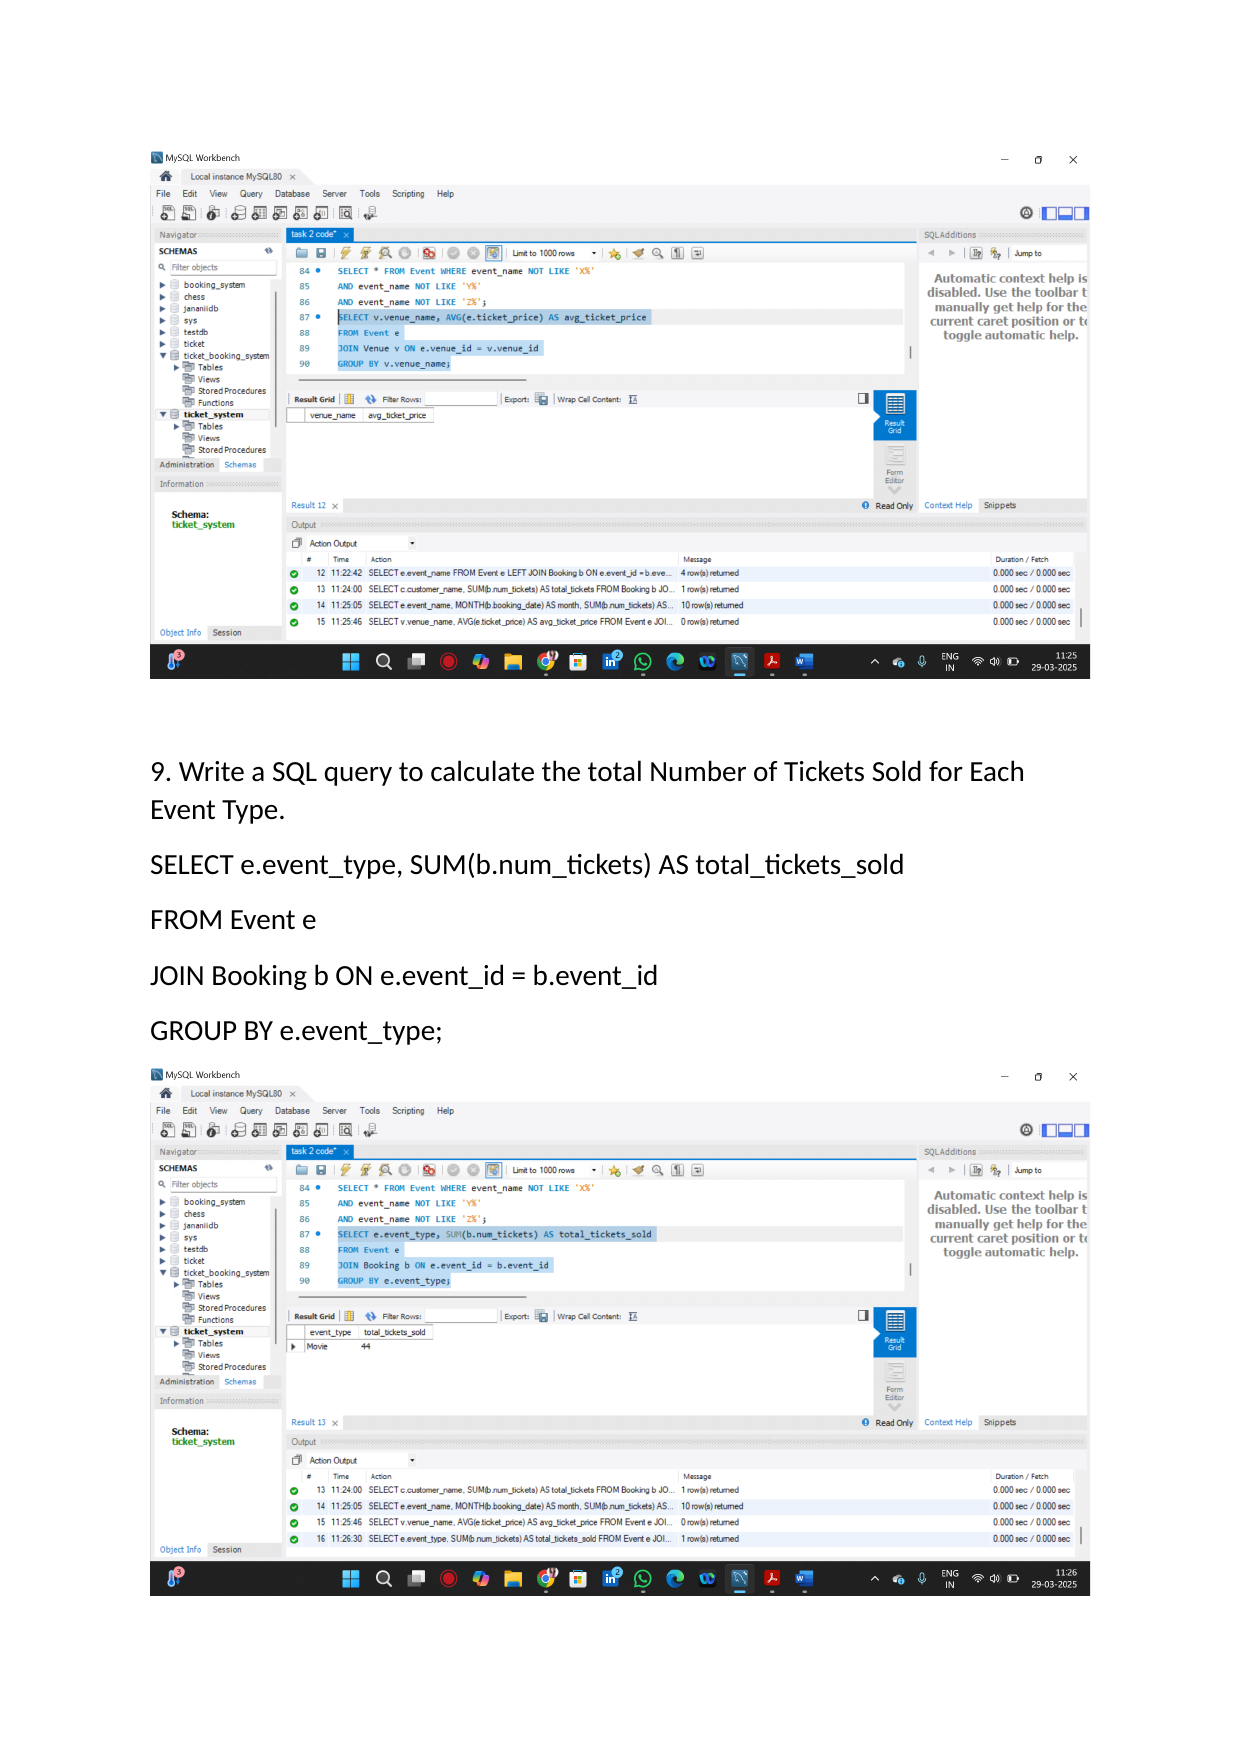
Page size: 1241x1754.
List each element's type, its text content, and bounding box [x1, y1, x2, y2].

text 9. Write a SQL query to calculate the total Number of Tickets Sold for Each Event Type. [150, 753, 1090, 827]
text GROUP BY e.event_type; [150, 1012, 1090, 1047]
text JOIN Booking b ON e.event_id = b.event_id [150, 957, 1090, 992]
picture [150, 150, 1091, 679]
picture [150, 1066, 1091, 1596]
text SELECT e.event_type, SUM(b.num_tickets) AS total_tickets_sold [150, 846, 1090, 882]
text FROM Event e [150, 901, 1090, 937]
